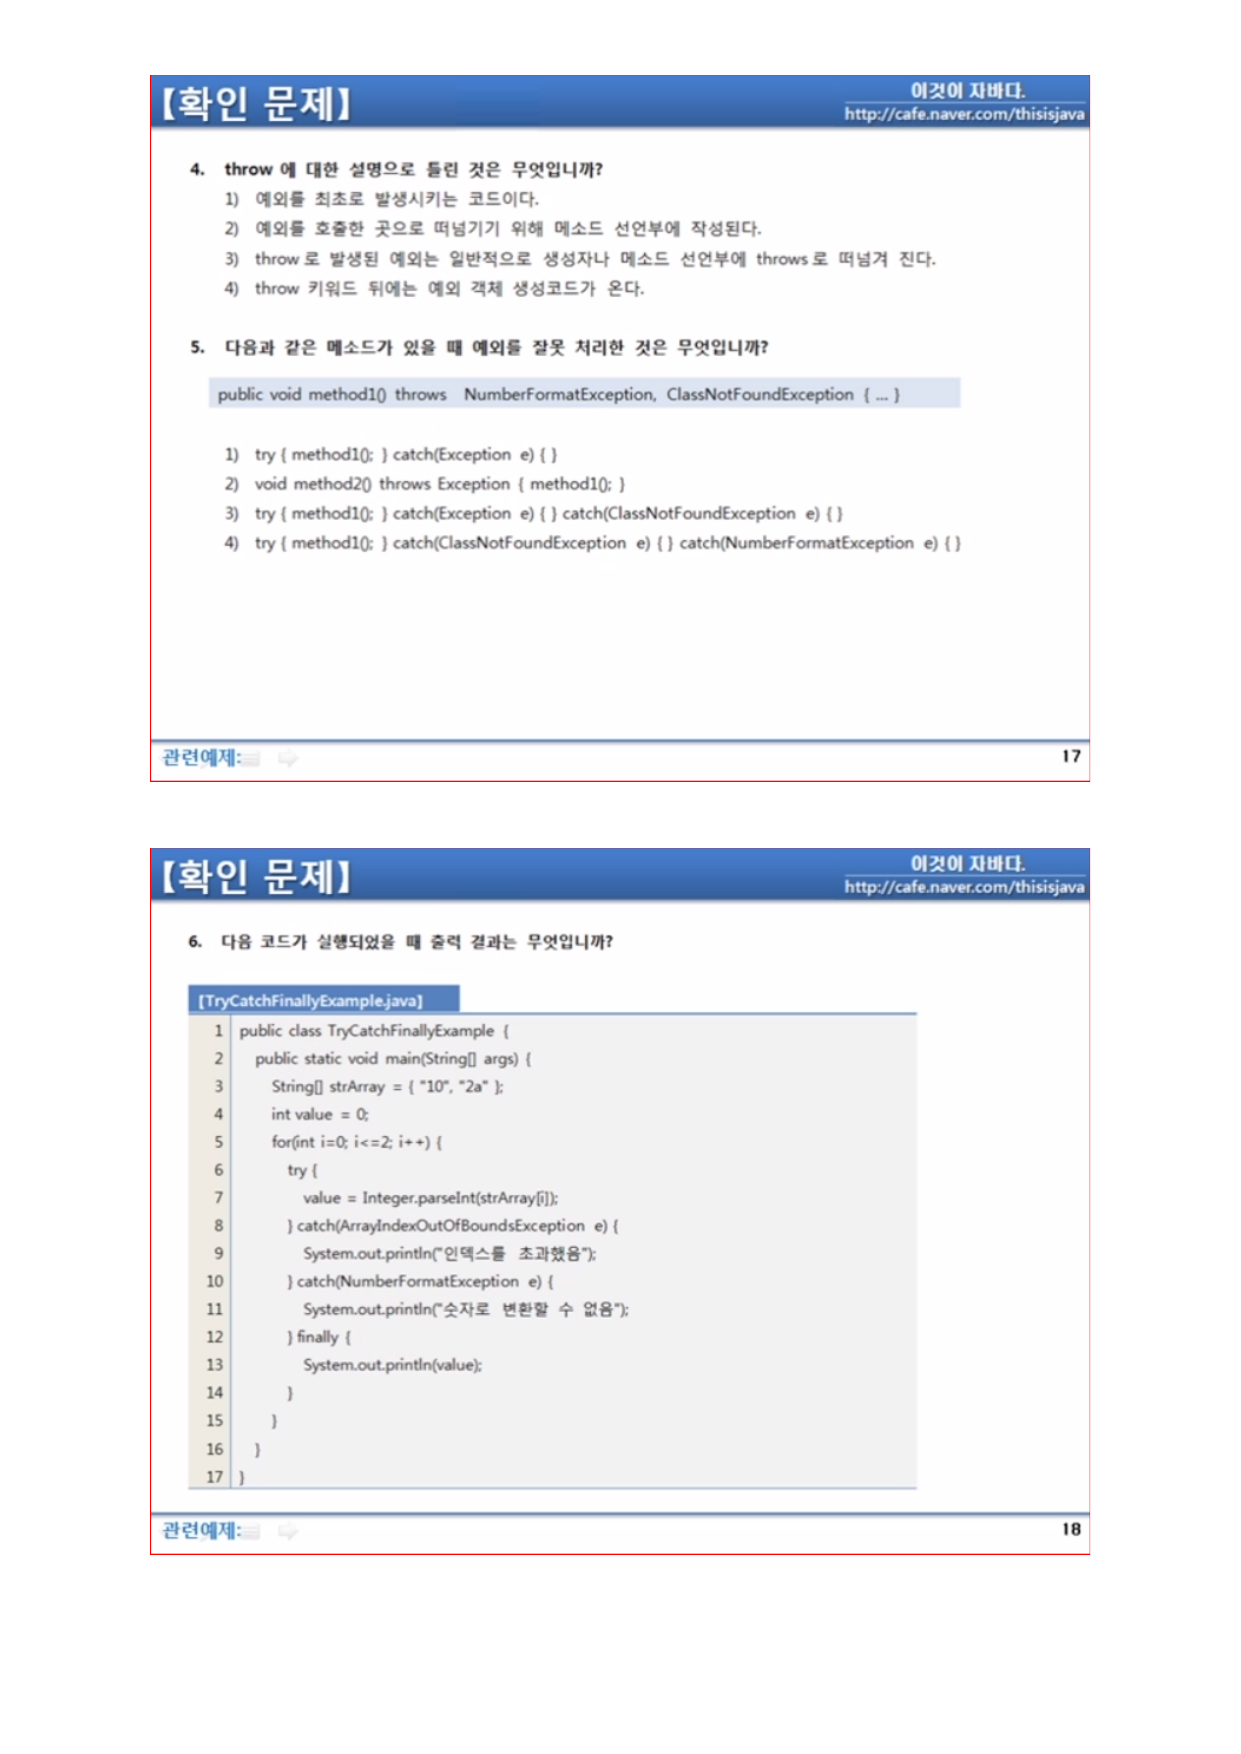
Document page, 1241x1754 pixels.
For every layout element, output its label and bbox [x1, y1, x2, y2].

picture [150, 75, 1091, 782]
picture [150, 848, 1091, 1555]
